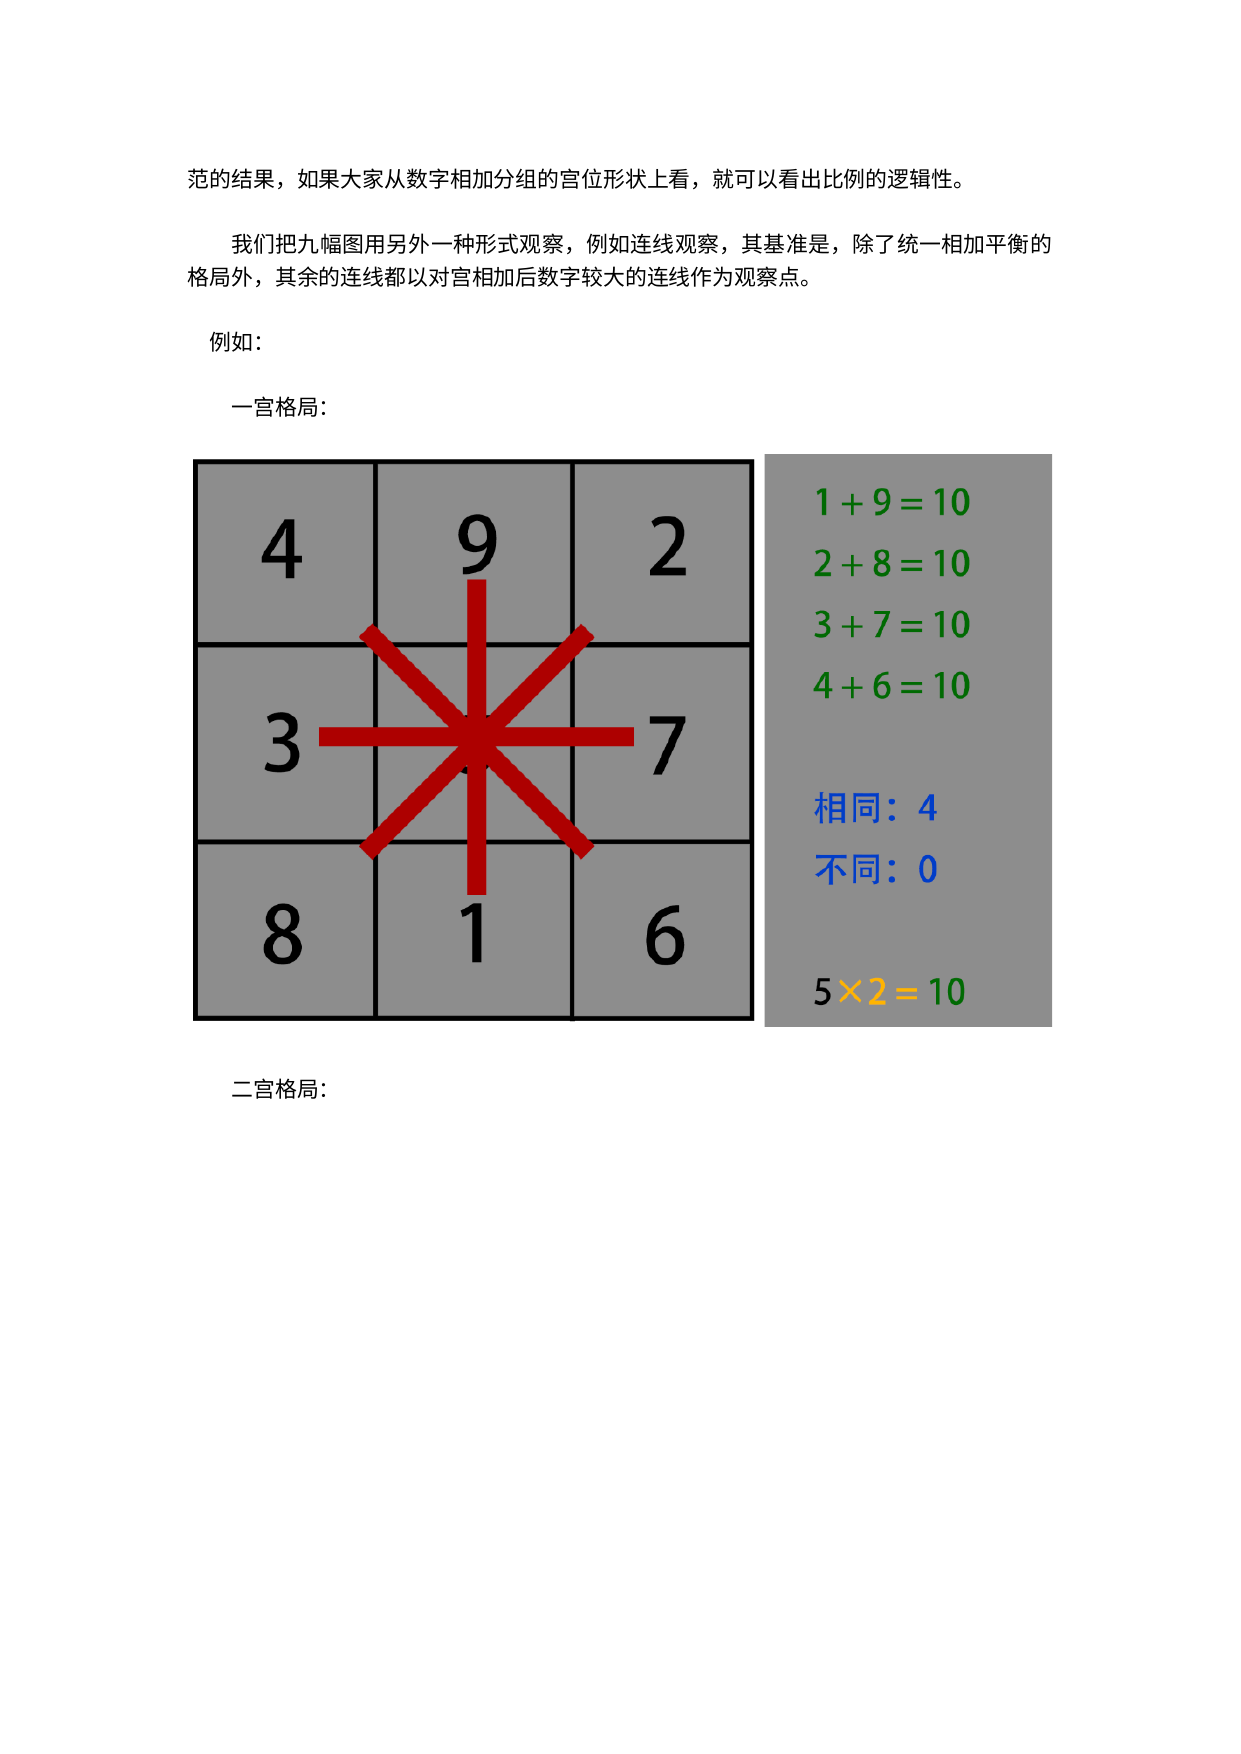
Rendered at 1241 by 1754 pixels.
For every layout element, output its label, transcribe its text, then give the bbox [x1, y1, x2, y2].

text 二宫格局： [187, 1072, 1053, 1104]
text 一宫格局： [187, 389, 1053, 422]
picture [188, 454, 1053, 1027]
text 例如： [187, 324, 1053, 357]
text 我们把九幅图用另外一种形式观察，例如连线观察，其基准是，除了统一相加平衡的格局外，其余的连线都以对宫相加后数字较大的连线作为观察点。 [187, 227, 1053, 292]
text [187, 162, 1053, 194]
